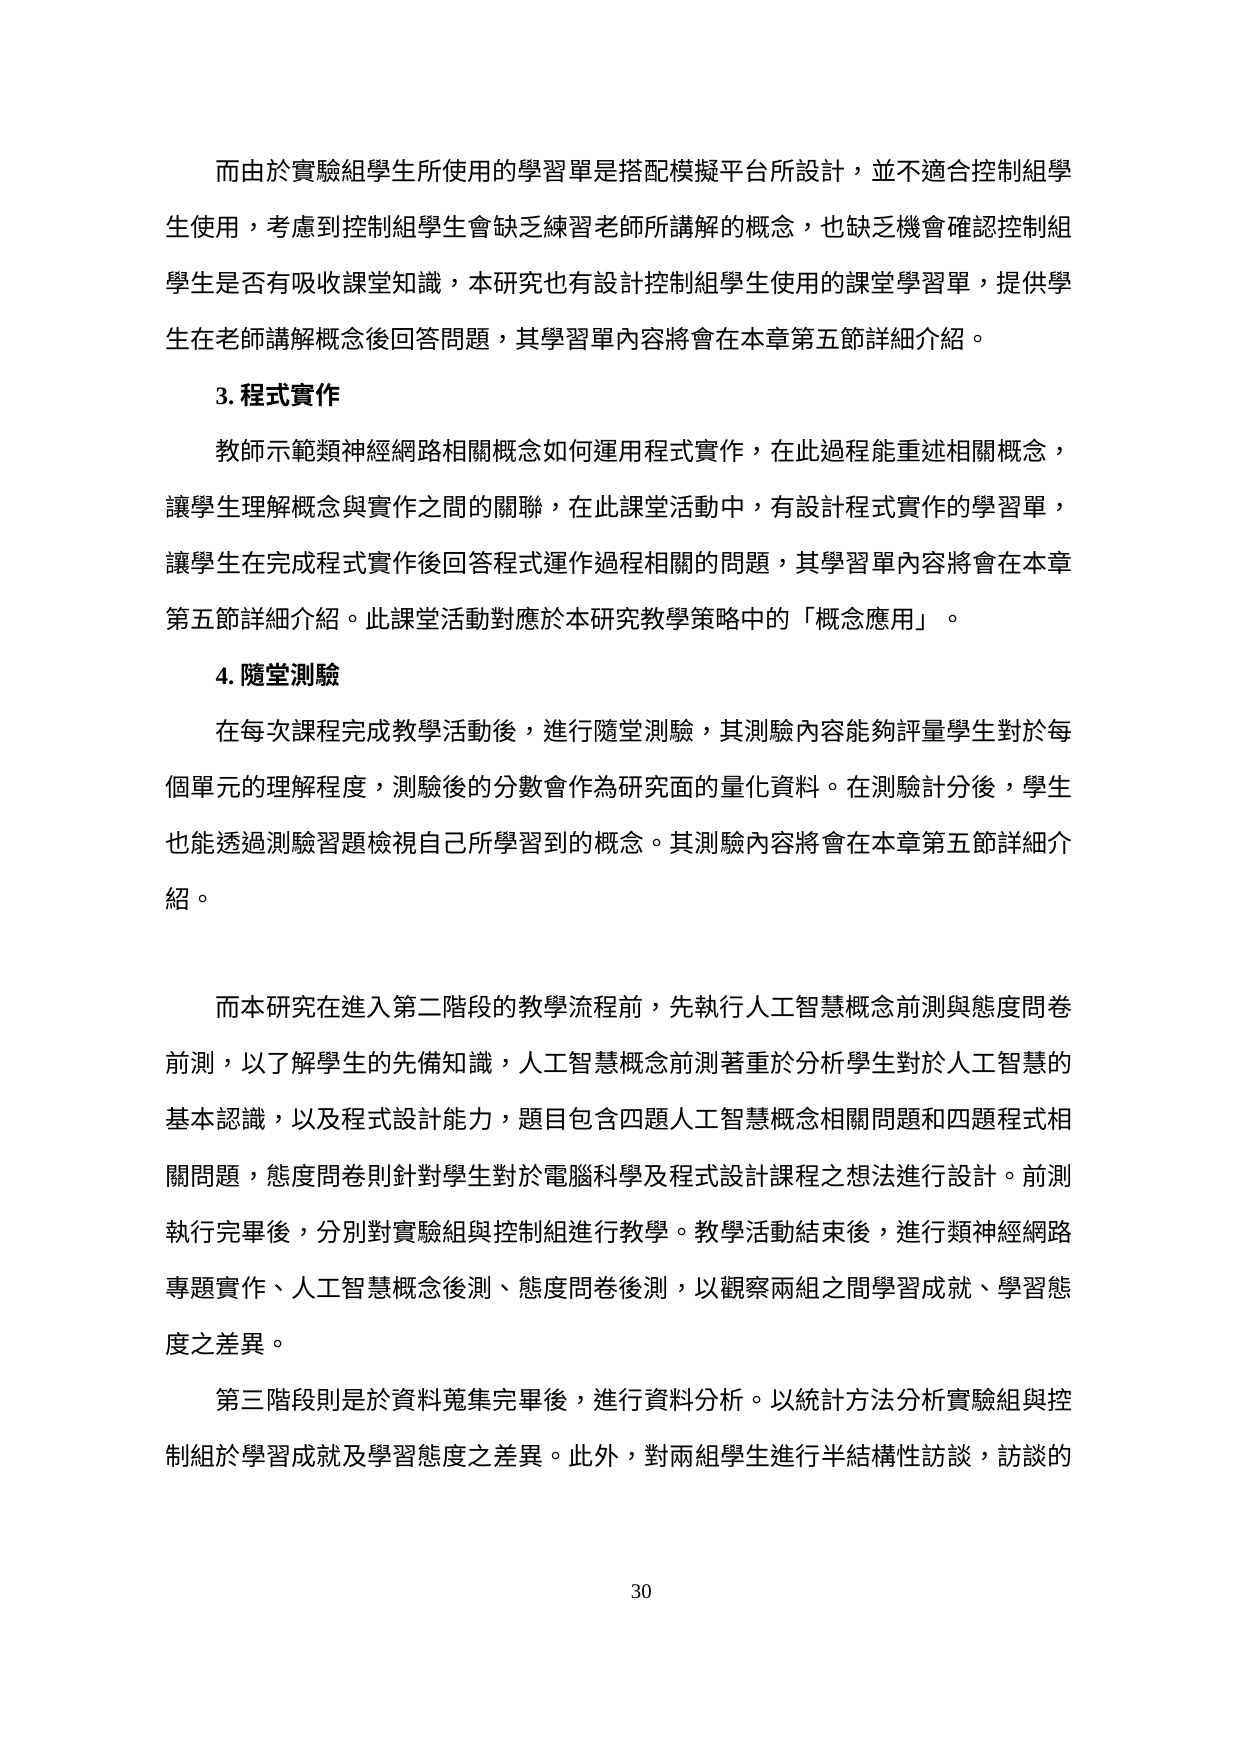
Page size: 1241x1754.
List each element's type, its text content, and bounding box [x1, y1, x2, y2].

text 教師示範類神經網路相關概念如何運用程式實作，在此過程能重述相關概念，讓學生理解概念與實作之間的關聯，在此課堂活動中，有設計程式實作的學習單，讓學生在完成程式實作後回答程式運作過程相關的問題，其學習單內容將會在本章第五節詳細介紹。此課堂活動對應於本研究教學策略中的「概念應用」。 [165, 431, 1075, 637]
text 而由於實驗組學生所使用的學習單是搭配模擬平台所設計，並不適合控制組學生使用，考慮到控制組學生會缺乏練習老師所講解的概念，也缺乏機會確認控制組學生是否有吸收課堂知識，本研究也有設計控制組學生使用的課堂學習單，提供學生在老師講解概念後回答問題，其學習單內容將會在本章第五節詳細介紹。 [165, 151, 1075, 357]
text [165, 1380, 1075, 1474]
text 在每次課程完成教學活動後，進行隨堂測驗，其測驗內容能夠評量學生對於每個單元的理解程度，測驗後的分數會作為研究面的量化資料。在測驗計分後，學生也能透過測驗習題檢視自己所學習到的概念。其測驗內容將會在本章第五節詳細介紹。 [165, 711, 1075, 917]
text 4. 隨堂測驗 [165, 655, 1075, 692]
text 3. 程式實作 [165, 375, 1075, 412]
text 而本研究在進入第二階段的教學流程前，先執行人工智慧概念前測與態度問卷前測，以了解學生的先備知識，人工智慧概念前測著重於分析學生對於人工智慧的基本認識，以及程式設計能力，題目包含四題人工智慧概念相關問題和四題程式相關問題，態度問卷則針對學生對於電腦科學及程式設計課程之想法進行設計。前測執行完畢後，分別對實驗組與控制組進行教學。教學活動結束後，進行類神經網路專題實作、人工智慧概念後測、態度問卷後測，以觀察兩組之間學習成就、學習態度之差異。 [165, 987, 1075, 1362]
